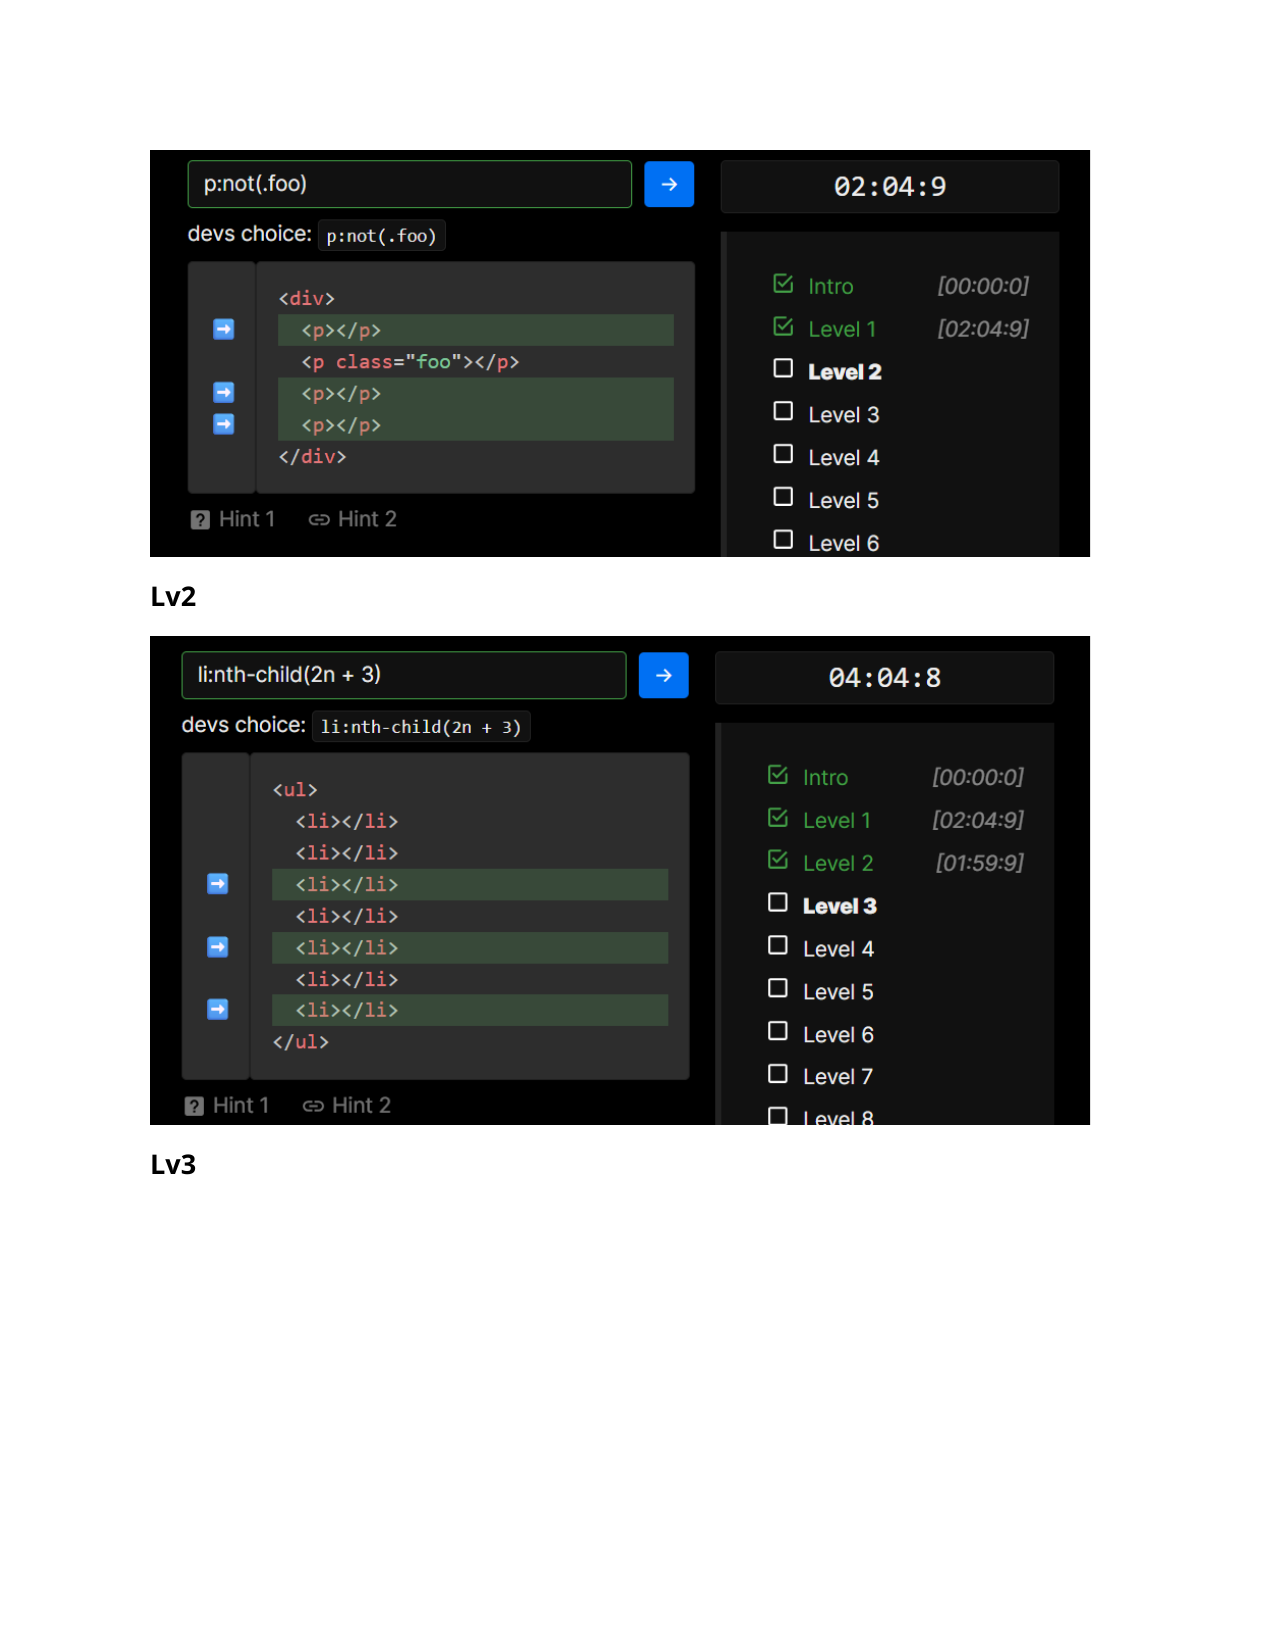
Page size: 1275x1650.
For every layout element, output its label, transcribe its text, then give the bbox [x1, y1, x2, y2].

text Lv2 [150, 578, 1125, 614]
picture [150, 636, 1091, 1125]
picture [150, 150, 1091, 557]
text Lv3 [150, 1145, 1125, 1182]
